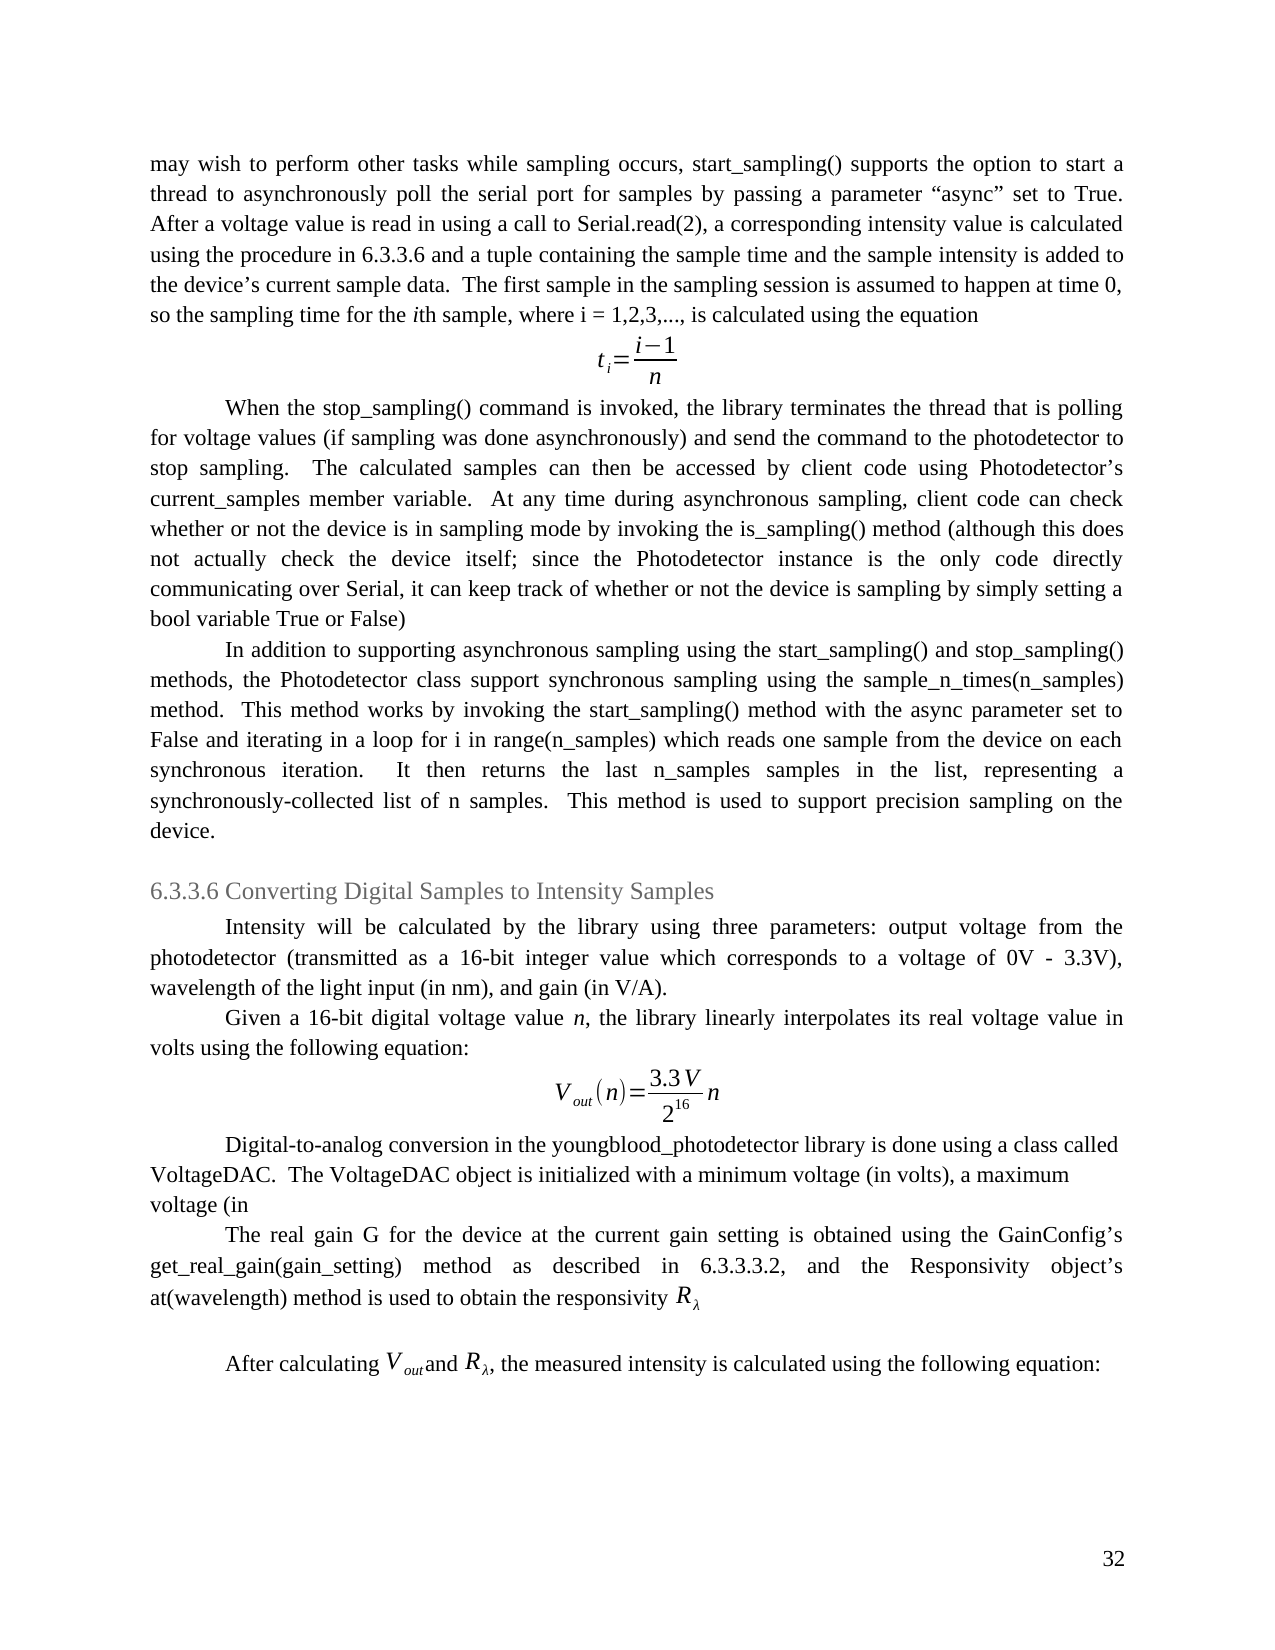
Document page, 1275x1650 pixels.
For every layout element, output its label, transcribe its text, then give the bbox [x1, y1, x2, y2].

subtitle 6.3.3.6 Converting Digital Samples to Intensity Samples [150, 876, 1125, 905]
text Digital-to-analog conversion in the youngblood_photodetector library is done using a class called VoltageDAC. The VoltageDAC object is initialized with a minimum voltage (in volts), a maximum voltage (in [150, 1131, 1125, 1218]
text In addition to supporting asynchronous sampling using the start_sampling() and stop_sampling() methods, the Photodetector class support synchronous sampling using the sample_n_times(n_samples) method. This method works by invoking the start_sampling() method with the async parameter set to False and iterating in a loop for i in range(n_samples) which reads one sample from the device on each synchronous iteration. It then returns the last n_samples samples in the list, representing a synchronously-collected list of n samples. This method is used to support precision sampling on the device. [150, 636, 1125, 843]
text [150, 150, 1125, 327]
text The real gain G for the device at the current gain setting is obtained using the GainConfig’s get_real_gain(gain_setting) method as described in 6.3.3.3.2, and the Responsivity object’s at(wavelength) method is used to obtain the responsivity [150, 1221, 1125, 1313]
text After calculating and , the measured intensity is calculated using the following equation: [150, 1347, 1125, 1379]
text When the stop_sampling() command is invoked, the library terminates the thread that is polling for voltage values (if sampling was done asynchronously) and send the command to the photodetector to stop sampling. The calculated samples can then be accessed by client code using Photodetector’s current_samples member variable. At any time during asynchronous sampling, client code can check whether or not the device is in sampling mode by invoking the is_sampling() method (although this does not actually check the device itself; since the Photodetector instance is the only code directly communicating over Serial, it can keep track of whether or not the device is sampling by simply setting a bool variable True or False) [150, 394, 1125, 632]
text Intensity will be calculated by the library using three parameters: output voltage from the photodetector (transmitted as a 16-bit integer value which corresponds to a voltage of 0V - 3.3V), wavelength of the light input (in nm), and gain (in V/A). [150, 913, 1125, 1000]
text Given a 16-bit digital voltage value n, the library linearly interpolates its real voltage value in volts using the following equation: [150, 1004, 1125, 1061]
